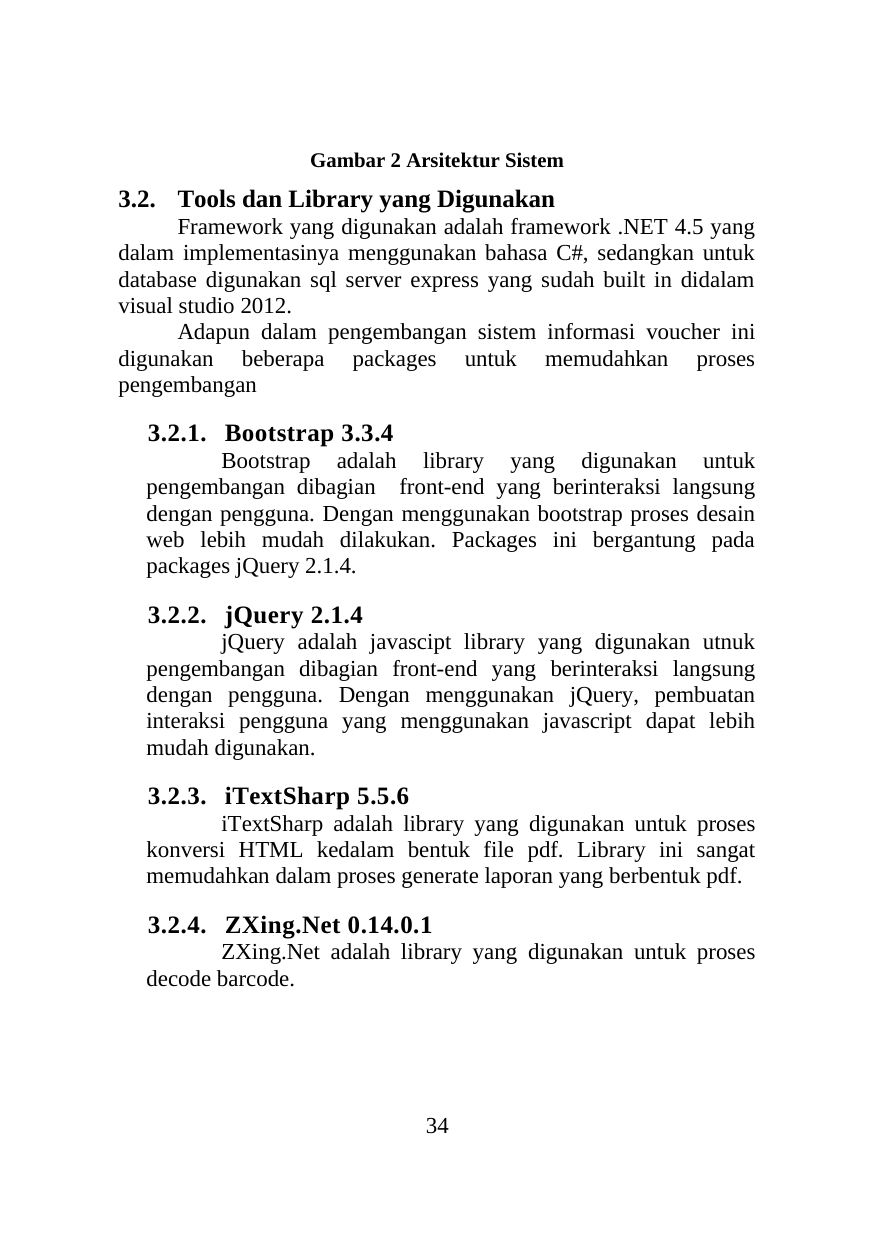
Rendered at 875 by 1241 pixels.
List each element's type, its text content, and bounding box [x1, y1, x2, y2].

text Adapun dalam pengembangan sistem informasi voucher ini digunakan beberapa packages untuk memudahkan proses pengembangan [118, 318, 756, 397]
subtitle jQuery 2.1.4 [148, 600, 756, 628]
text jQuery adalah javascipt library yang digunakan utnuk pengembangan dibagian front-end yang berinteraksi langsung dengan pengguna. Dengan menggunakan jQuery, pembuatan interaksi pengguna yang menggunakan javascript dapat lebih mudah digunakan. [146, 628, 756, 760]
text Framework yang digunakan adalah framework .NET 4.5 yang dalam implementasinya menggunakan bahasa C#, sedangkan untuk database digunakan sql server express yang sudah built in didalam visual studio 2012. [118, 213, 756, 318]
subtitle iTextSharp 5.5.6 [148, 781, 756, 810]
subtitle ZXing.Net 0.14.0.1 [148, 910, 756, 938]
text iTextSharp adalah library yang digunakan untuk proses konversi HTML kedalam bentuk file pdf. Library ini sangat memudahkan dalam proses generate laporan yang berbentuk pdf. [146, 810, 756, 889]
text ZXing.Net adalah library yang digunakan untuk proses decode barcode. [146, 938, 756, 991]
subtitle Bootstrap 3.3.4 [148, 418, 756, 447]
text Bootstrap adalah library yang digunakan untuk pengembangan dibagian front-end yang berinteraksi langsung dengan pengguna. Dengan menggunakan bootstrap proses desain web lebih mudah dilakukan. Packages ini bergantung pada packages jQuery 2.1.4. [146, 447, 756, 579]
subtitle Tools dan Library yang Digunakan [118, 184, 756, 213]
text Gambar 2 Arsitektur Sistem [118, 148, 756, 172]
